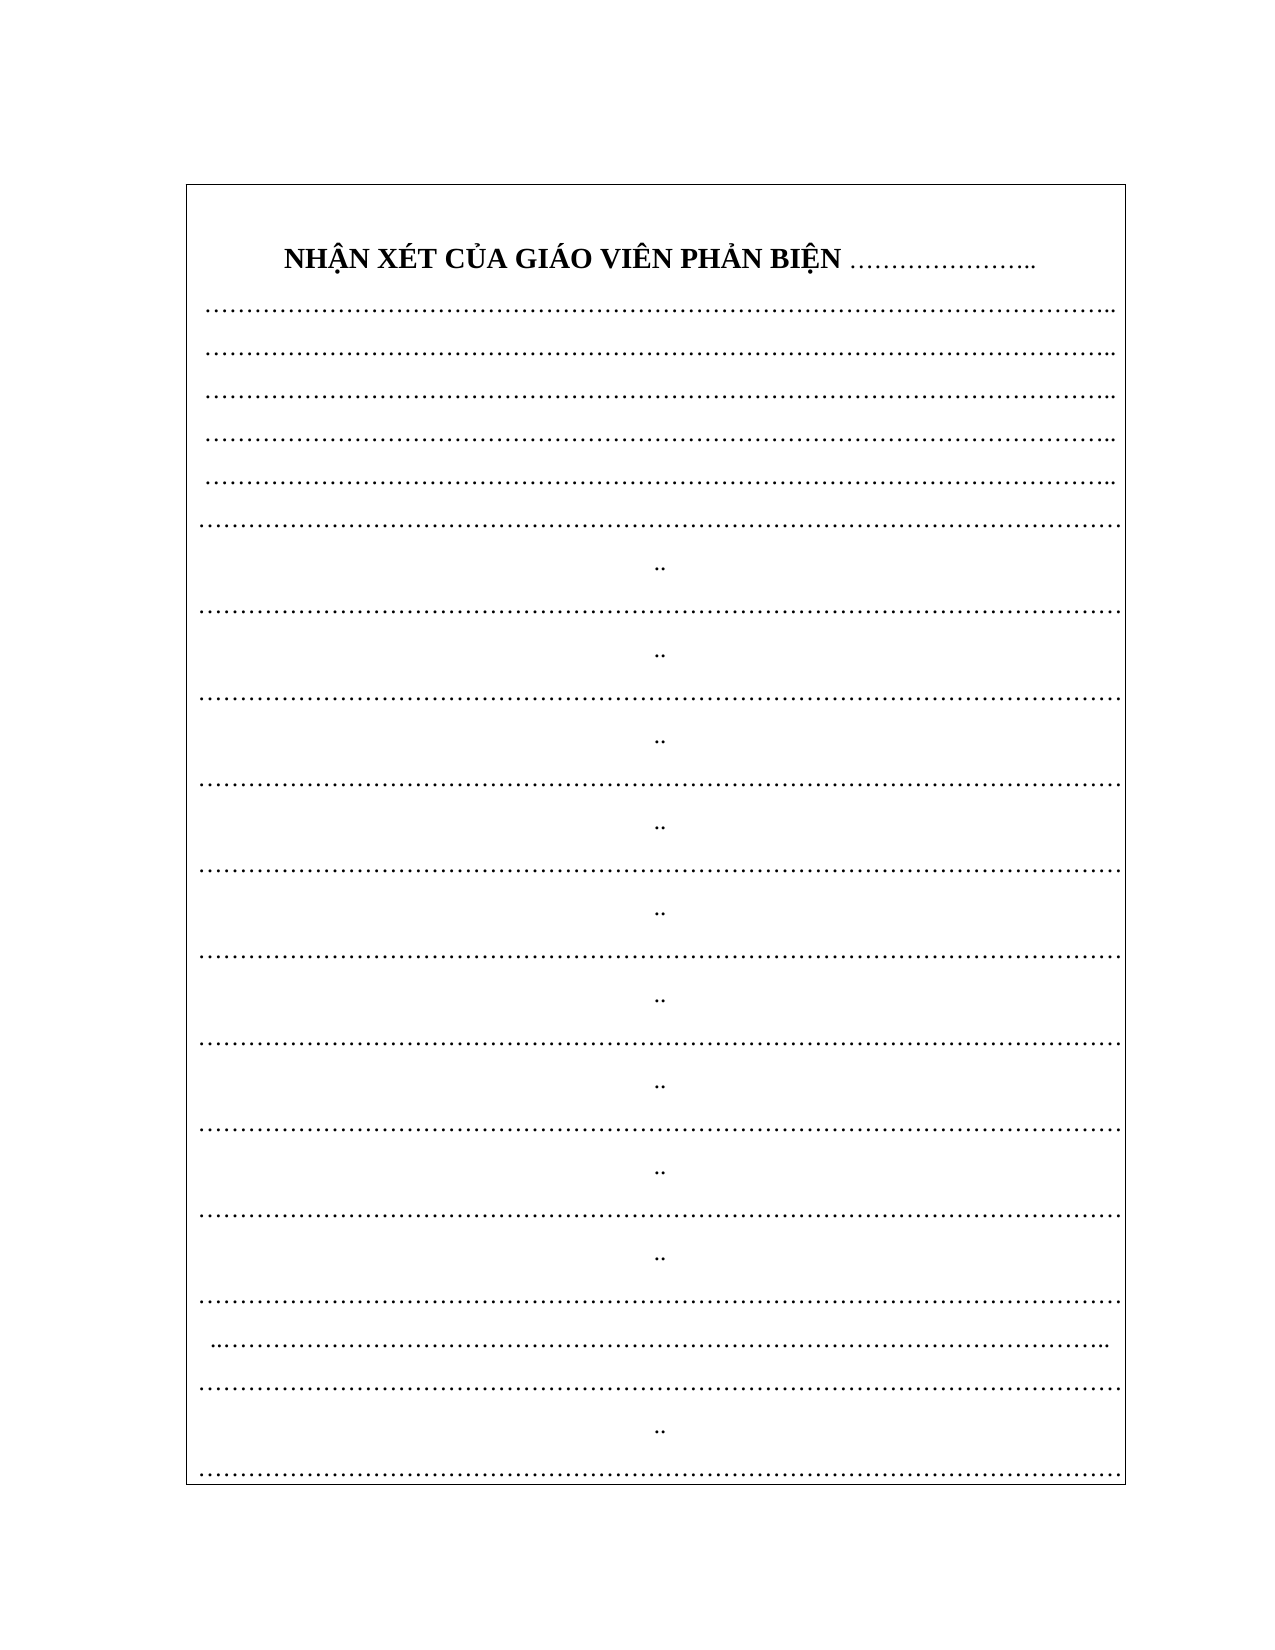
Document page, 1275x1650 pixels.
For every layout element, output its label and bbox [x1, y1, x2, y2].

text [187, 238, 1125, 1484]
